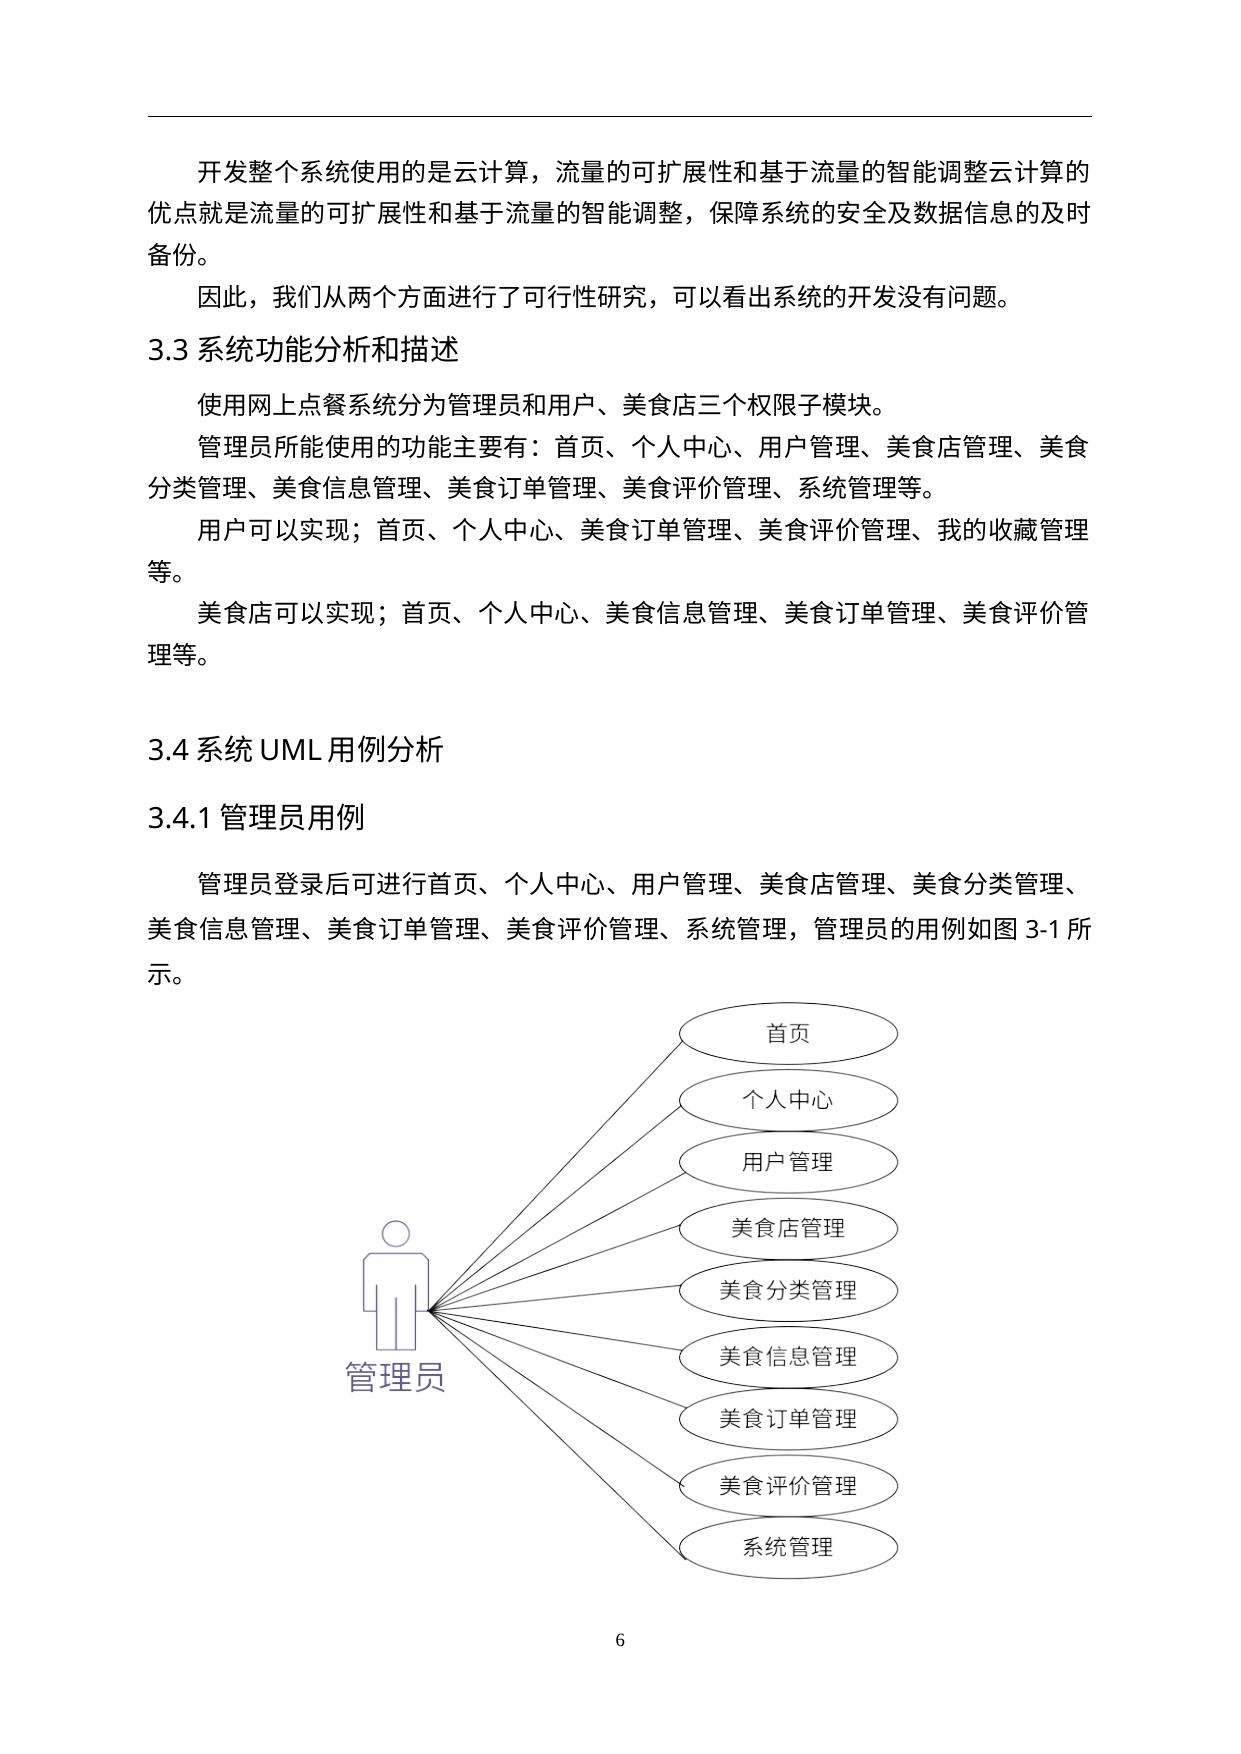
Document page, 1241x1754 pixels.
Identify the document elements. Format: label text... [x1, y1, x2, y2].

text 开发整个系统使用的是云计算，流量的可扩展性和基于流量的智能调整云计算的优点就是流量的可扩展性和基于流量的智能调整，保障系统的安全及数据信息的及时备份。 [148, 148, 1092, 273]
subtitle 3.4.1管理员用例 [148, 796, 1092, 837]
subtitle 3.3 系统功能分析和描述 [148, 327, 1092, 368]
text 用户可以实现；首页、个人中心、美食订单管理、美食评价管理、我的收藏管理等。 [148, 506, 1092, 589]
text 因此，我们从两个方面进行了可行性研究，可以看出系统的开发没有问题。 [148, 273, 1092, 314]
text 管理员登录后可进行首页、个人中心、用户管理、美食店管理、美食分类管理、美食信息管理、美食订单管理、美食评价管理、系统管理，管理员的用例如图3-1所示。 [148, 864, 1092, 991]
text 管理员所能使用的功能主要有：首页、个人中心、用户管理、美食店管理、美食分类管理、美食信息管理、美食订单管理、美食评价管理、系统管理等。 [148, 423, 1092, 506]
text 美食店可以实现；首页、个人中心、美食信息管理、美食订单管理、美食评价管理等。 [148, 589, 1092, 673]
text 使用网上点餐系统分为管理员和用户、美食店三个权限子模块。 [148, 381, 1092, 423]
subtitle 3.4系统UML用例分析 [148, 727, 1092, 768]
